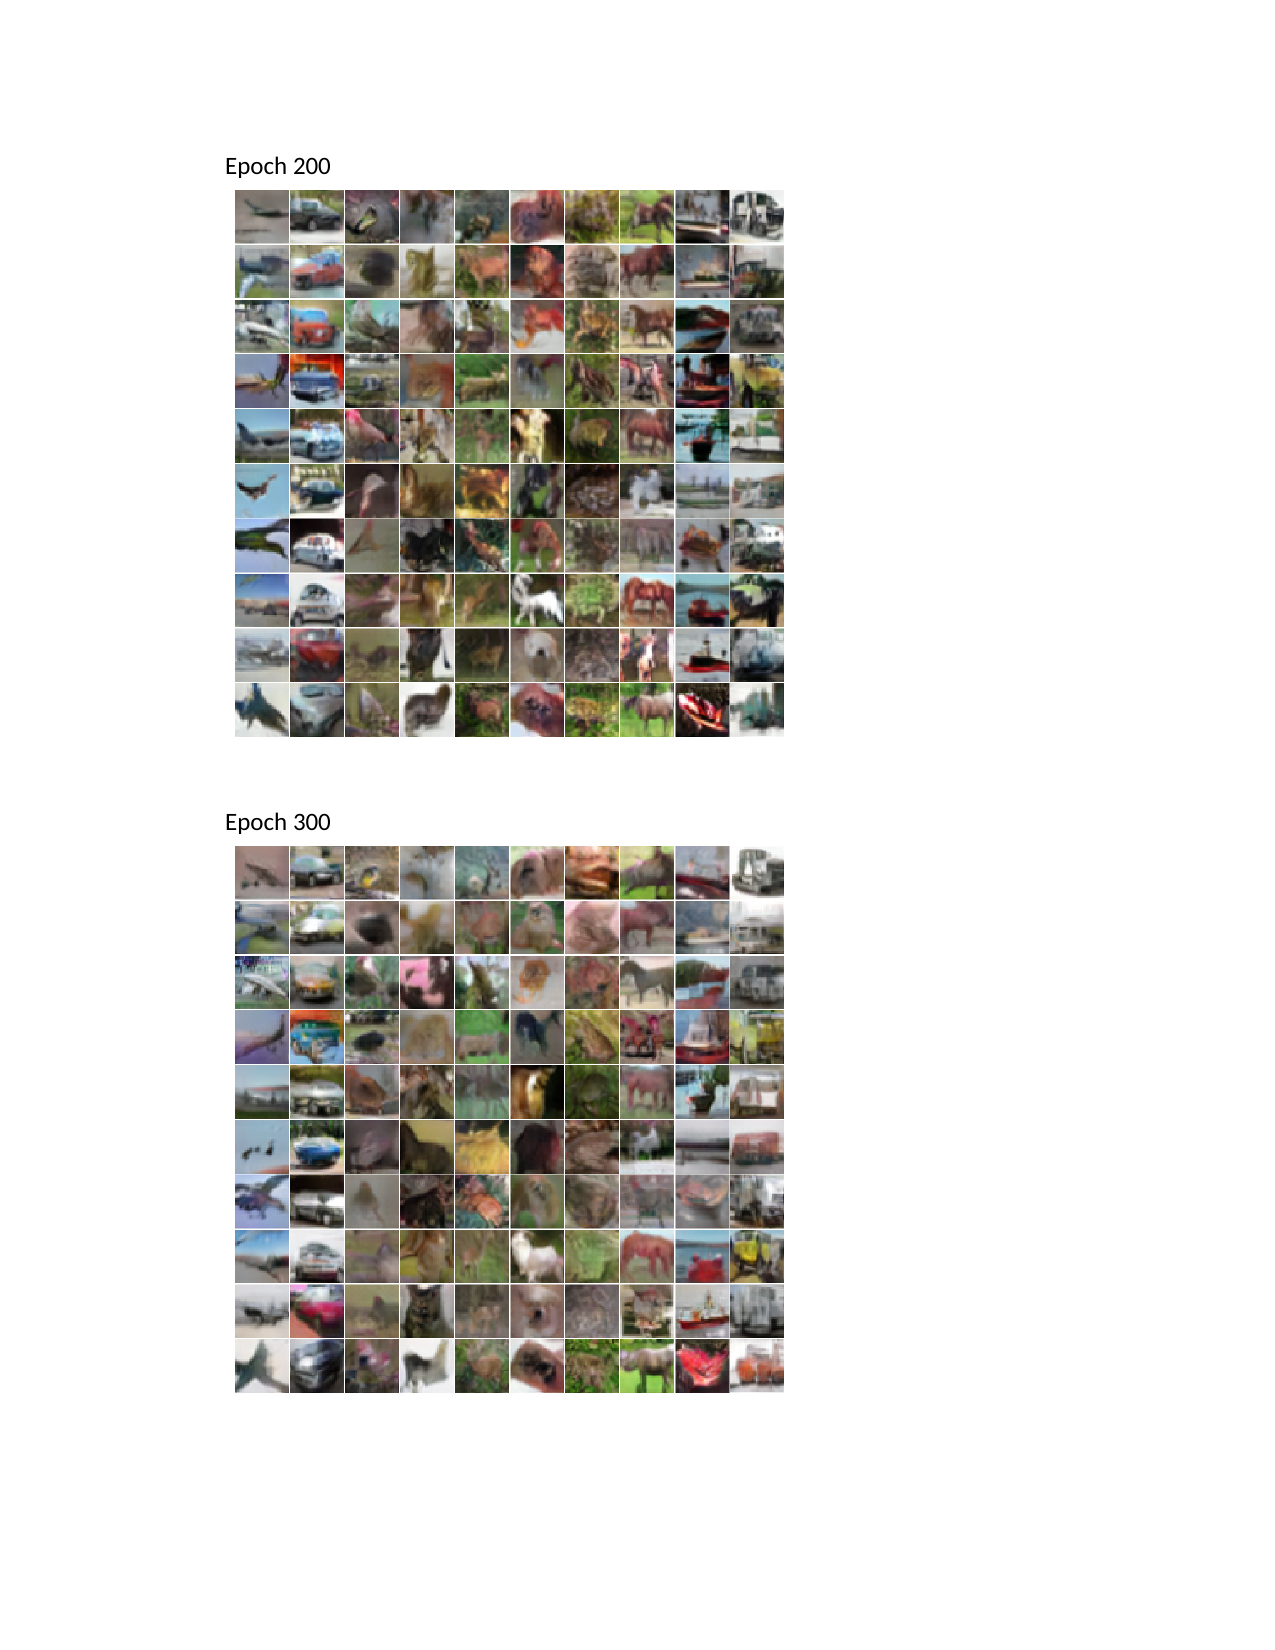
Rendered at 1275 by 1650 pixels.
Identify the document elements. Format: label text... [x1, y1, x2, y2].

list Epoch 200 [225, 150, 1125, 181]
picture [225, 180, 793, 746]
picture [225, 837, 793, 1402]
list Epoch 300 [225, 806, 1125, 837]
